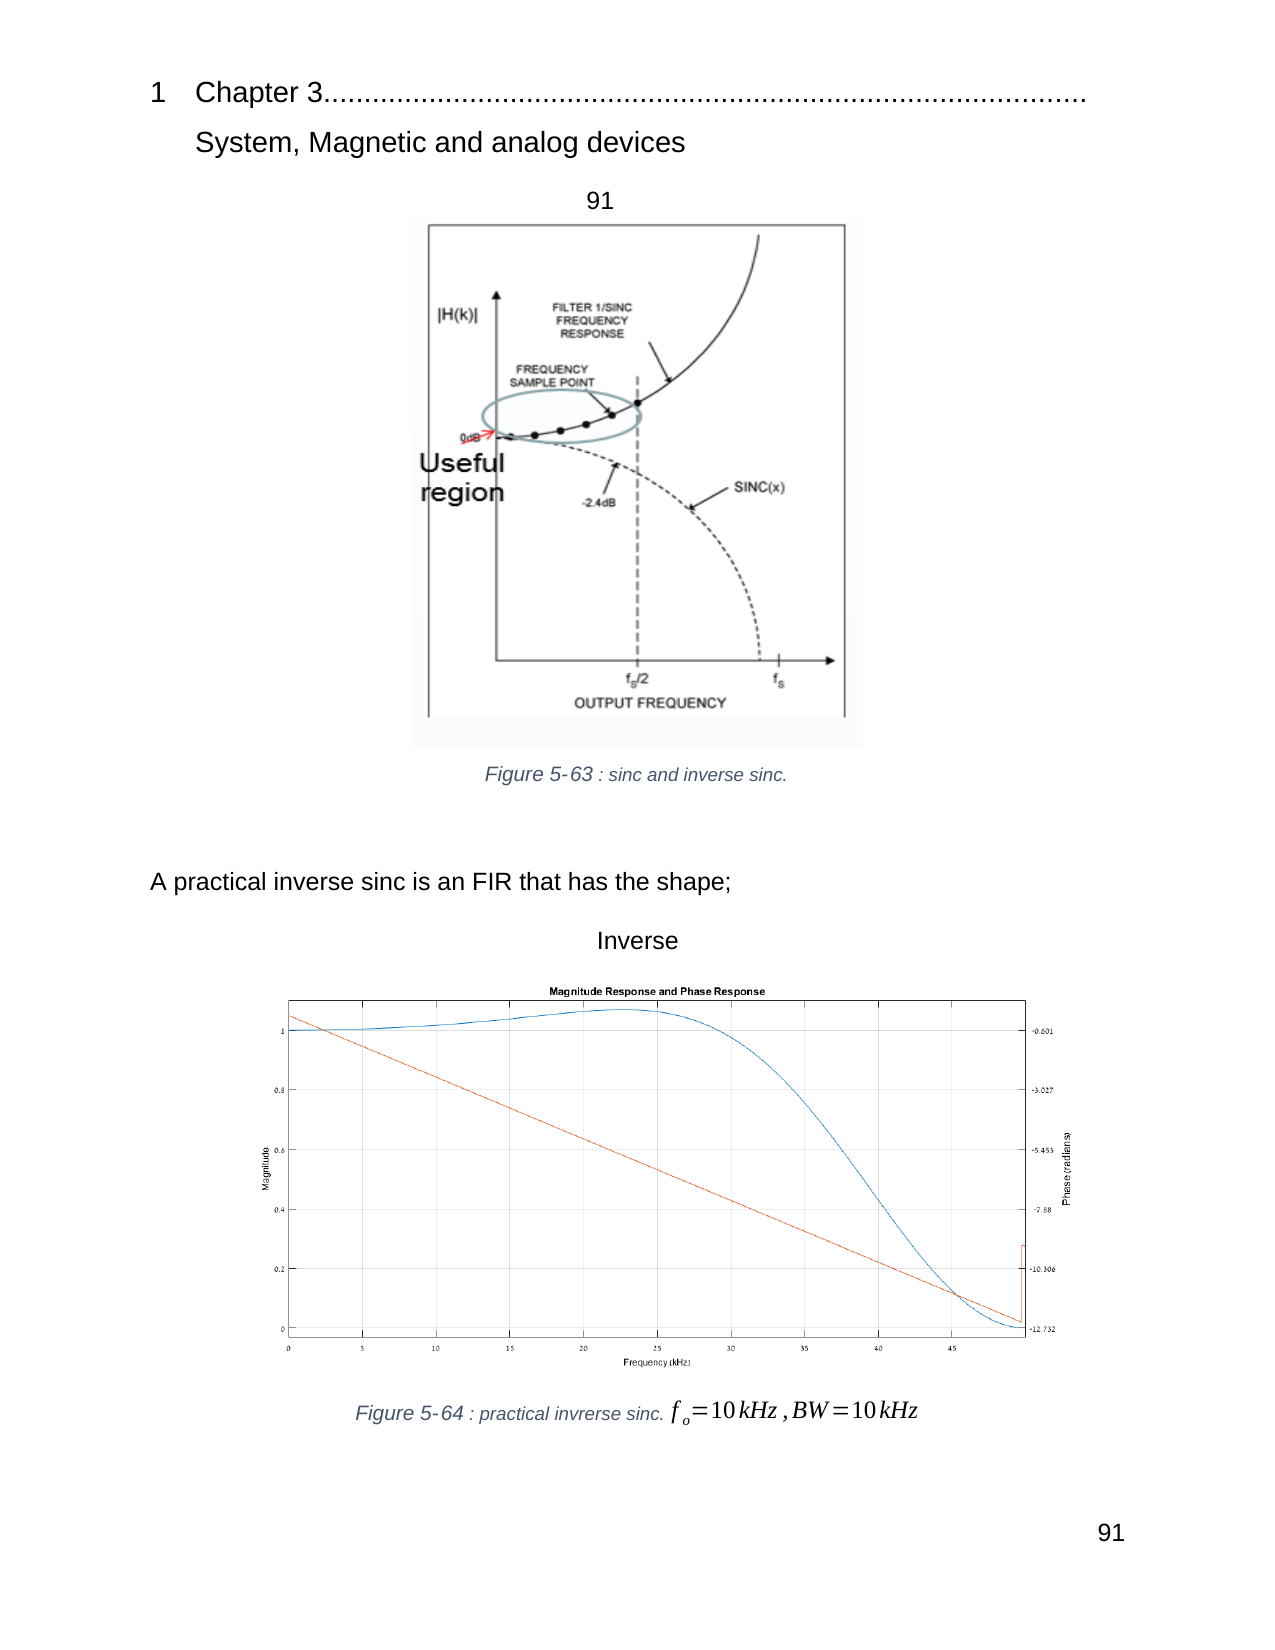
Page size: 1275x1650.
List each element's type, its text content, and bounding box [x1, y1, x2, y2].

text A practical inverse sinc is an FIR that has the shape; [150, 866, 1125, 895]
table_header Inverse [150, 926, 1125, 1397]
picture [411, 214, 863, 748]
picture [161, 969, 1125, 1383]
table_header [150, 215, 1124, 762]
